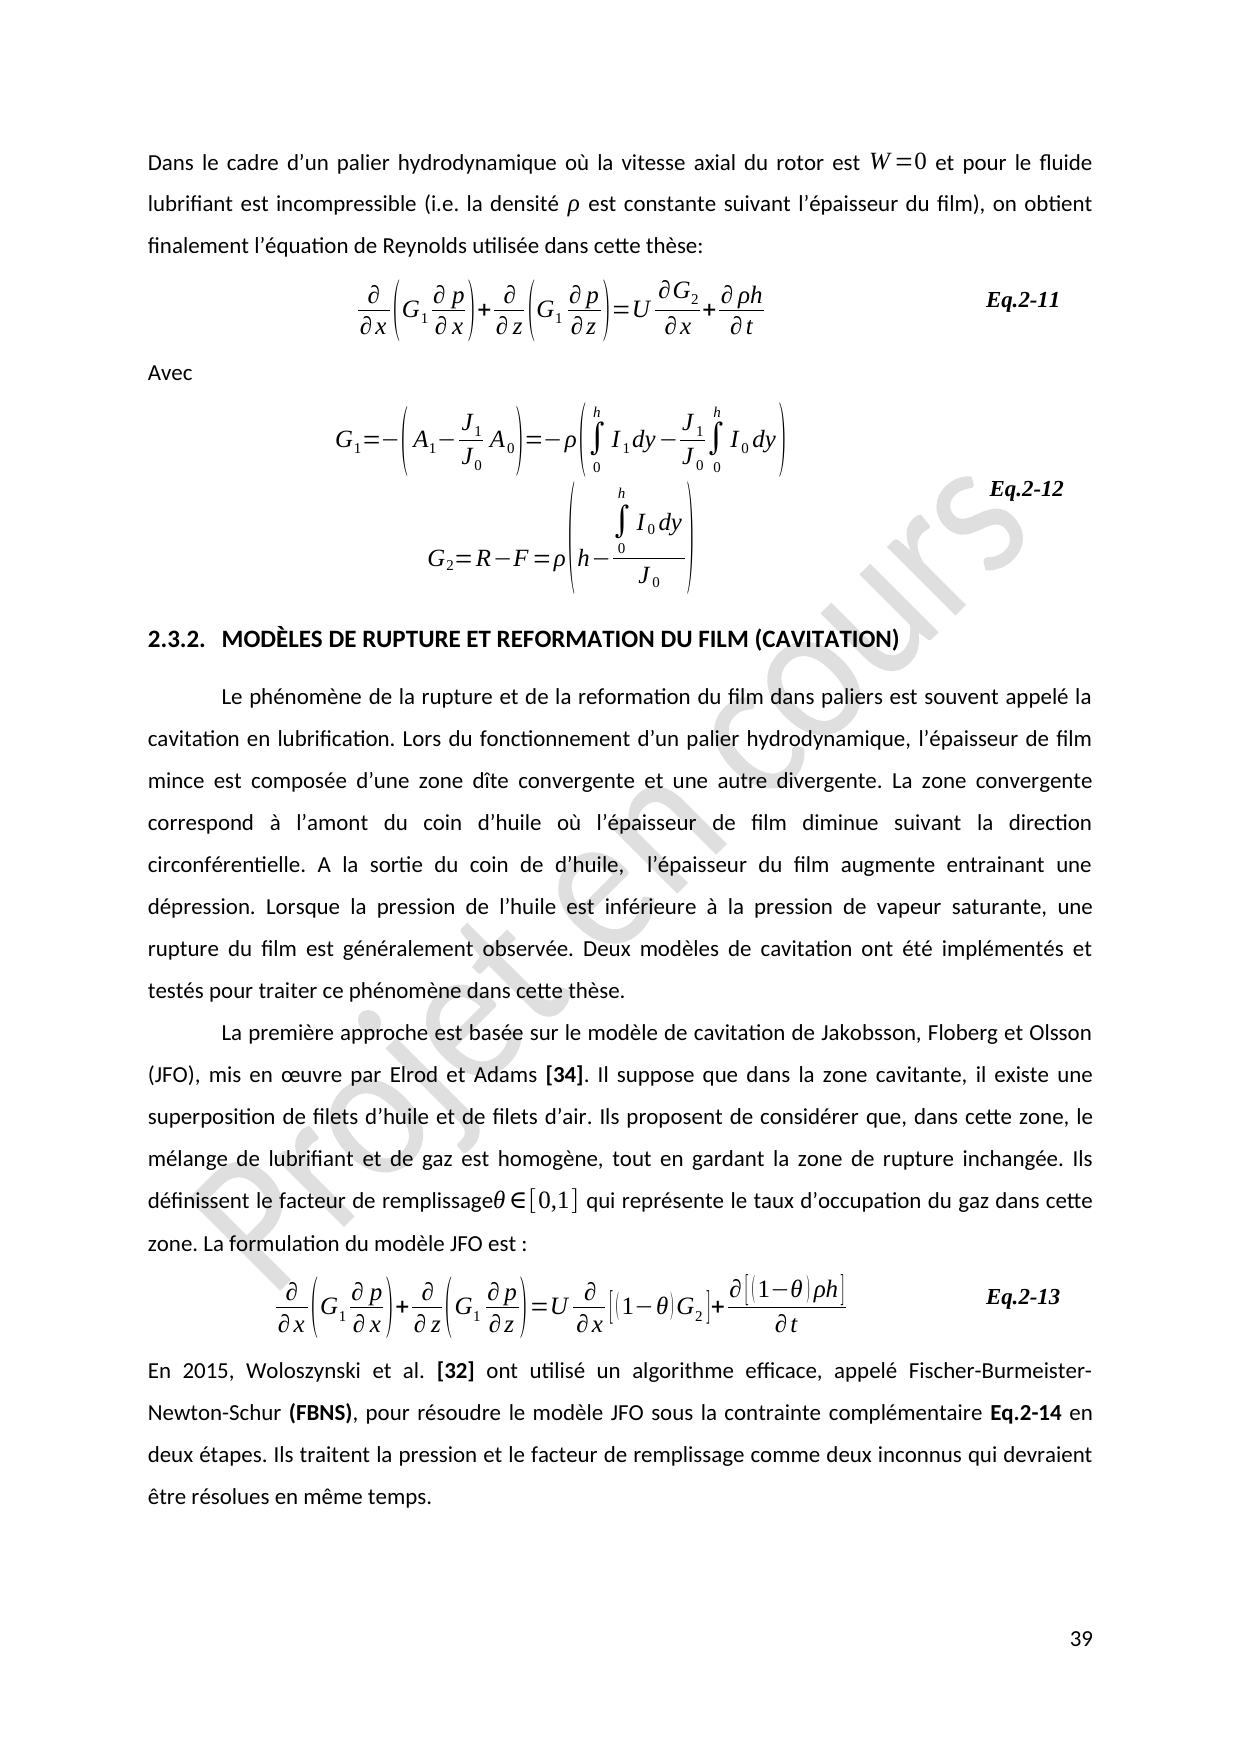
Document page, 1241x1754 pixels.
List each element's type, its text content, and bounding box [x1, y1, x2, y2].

text Le phénomène de la rupture et reformation du film dans paliers est souvent appelé la cavitation en lubrification. Lors du fonctionnement d’un palier hydrodynamique, l’épaisseur de film mince est composée dîte convergente etdivergente. L zone convergente correspond où l’épaisseur de film l’épaisseur d film augmente une rupture du film est généralement observée. Deux modèles de cavitation ont été implémentés et testés pour traiter ce phénomène dans cette thèse. [148, 682, 1093, 1004]
table_header [148, 401, 974, 610]
table_header [975, 1271, 1093, 1356]
text Dans le cadre d’un palier hydrodynamique où la vitesse axial du rotor est et pour le fluide lubrifiant est incompressible (i.e. la densité est constante), on obtient finalement l’équation de Reynolds utilisée dans cette thèse: [148, 148, 1093, 259]
text En 2015, Woloszynski et al. [32] ont utilisé un algorithme efficace, appelé Fischer-Burmeister-Newton-Schur (FBNS), pour résoudre le modèle JFO sous la contrainte complémentaire Eq.2-14 en deux étape. Ils traitent la pression et le facteur de remplissage comme deux inconnus qui devraient être résolues en même temps. [148, 1356, 1093, 1510]
text Avec [148, 358, 1093, 387]
table_header [148, 274, 974, 358]
table_header [148, 1271, 974, 1356]
text La première approche est basée sur le modèle de cavitation de Jakobsson, Floberg et Olsson (JFO), mis en œuvre par Elrod et Adams [34]. Il suppose que dans la zone cavitante il existe une superposition de filets d’huile et de filets d’air. Ils proposent de considérer que, dans cette zone, le mélange de lubrifiant et de gaz est homogène, tout en gardant la zone de rupture inchangée. Ils définissent le facteur de remplissage qui représente le taux d’occupation du gaz dans cette zone. La formulation du modèle JFO est : [148, 1018, 1093, 1257]
table_header [975, 401, 1093, 610]
table_header [975, 274, 1093, 358]
subtitle Modèles de rupture et reformation du film (cavitation) [148, 623, 1093, 653]
